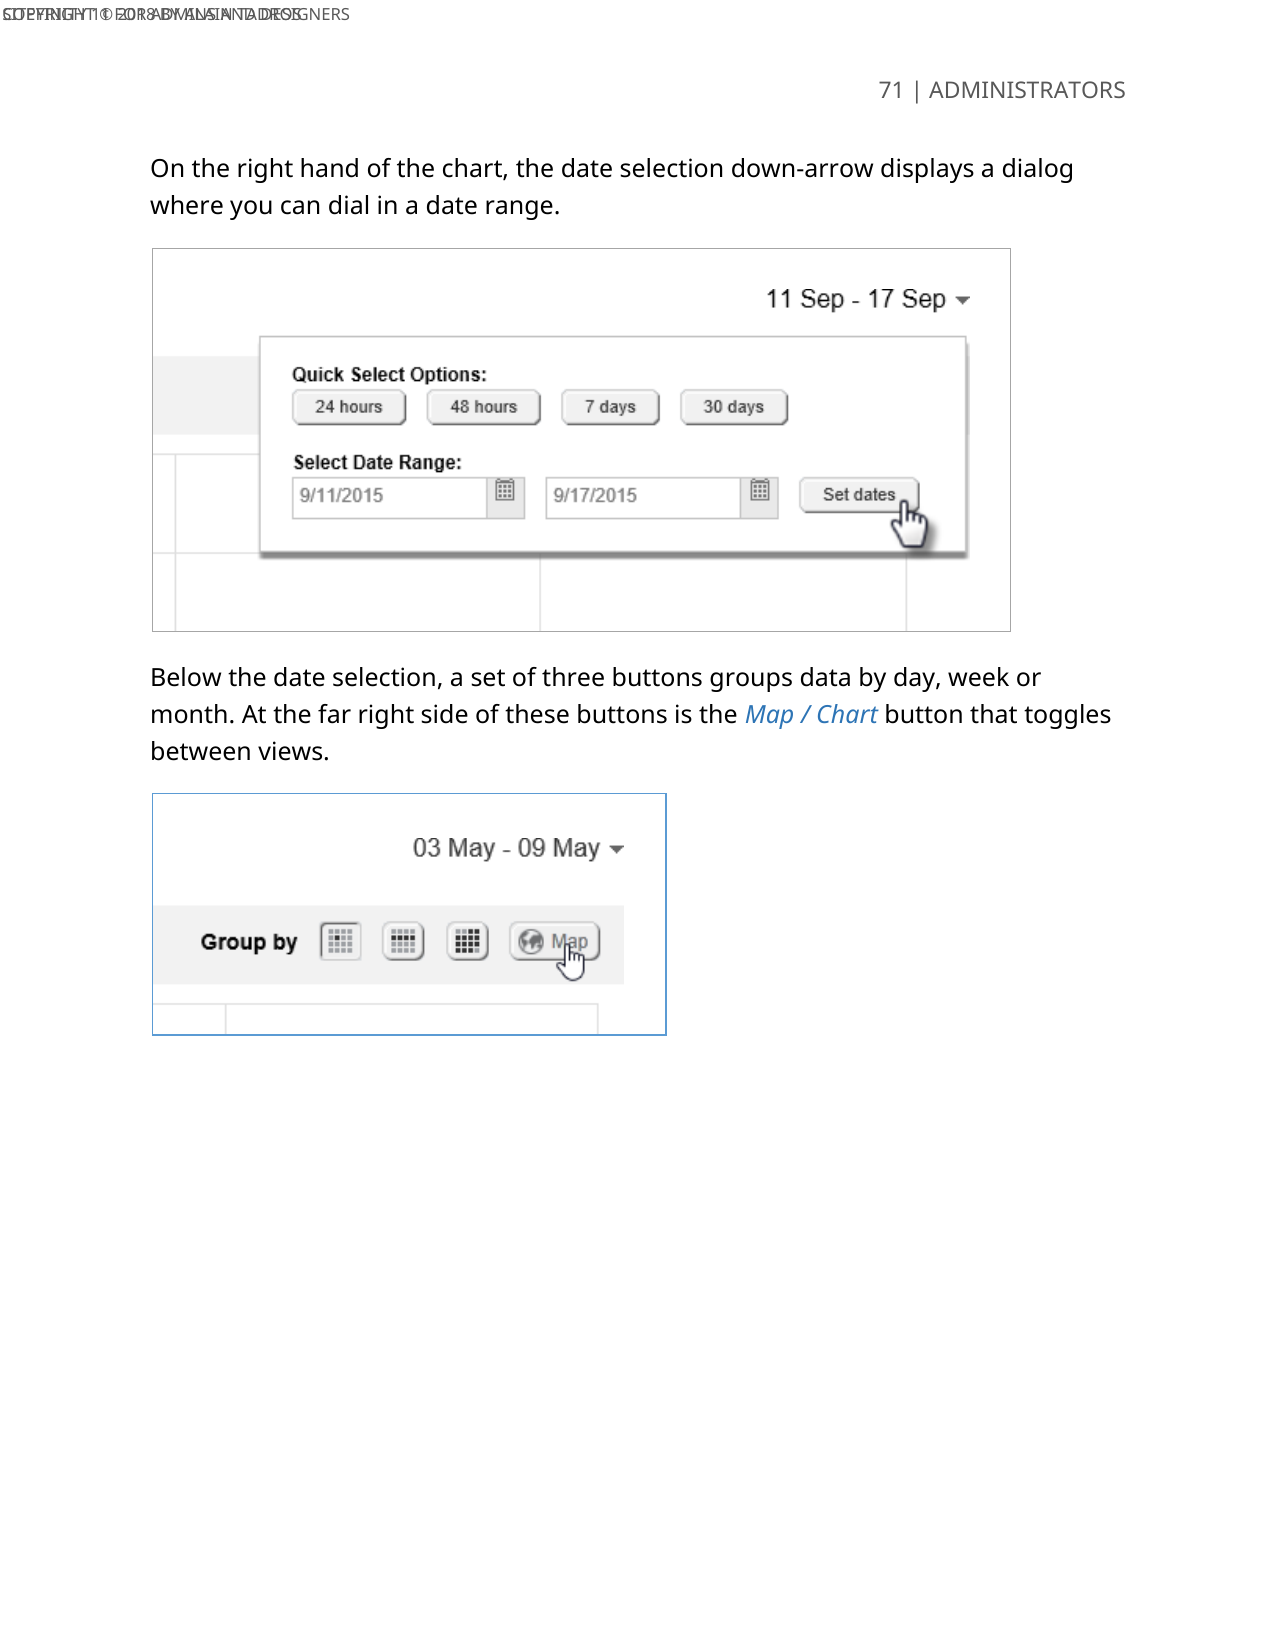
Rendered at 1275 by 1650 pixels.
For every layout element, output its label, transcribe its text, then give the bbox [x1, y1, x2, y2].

picture [153, 289, 970, 631]
text On the right hand of the chart, the date selection down-arrow displays a dialog where you can dial in a date range. [150, 151, 1104, 222]
picture [153, 838, 624, 1034]
text 71 | ADMINISTRATORS [0, 74, 1126, 106]
